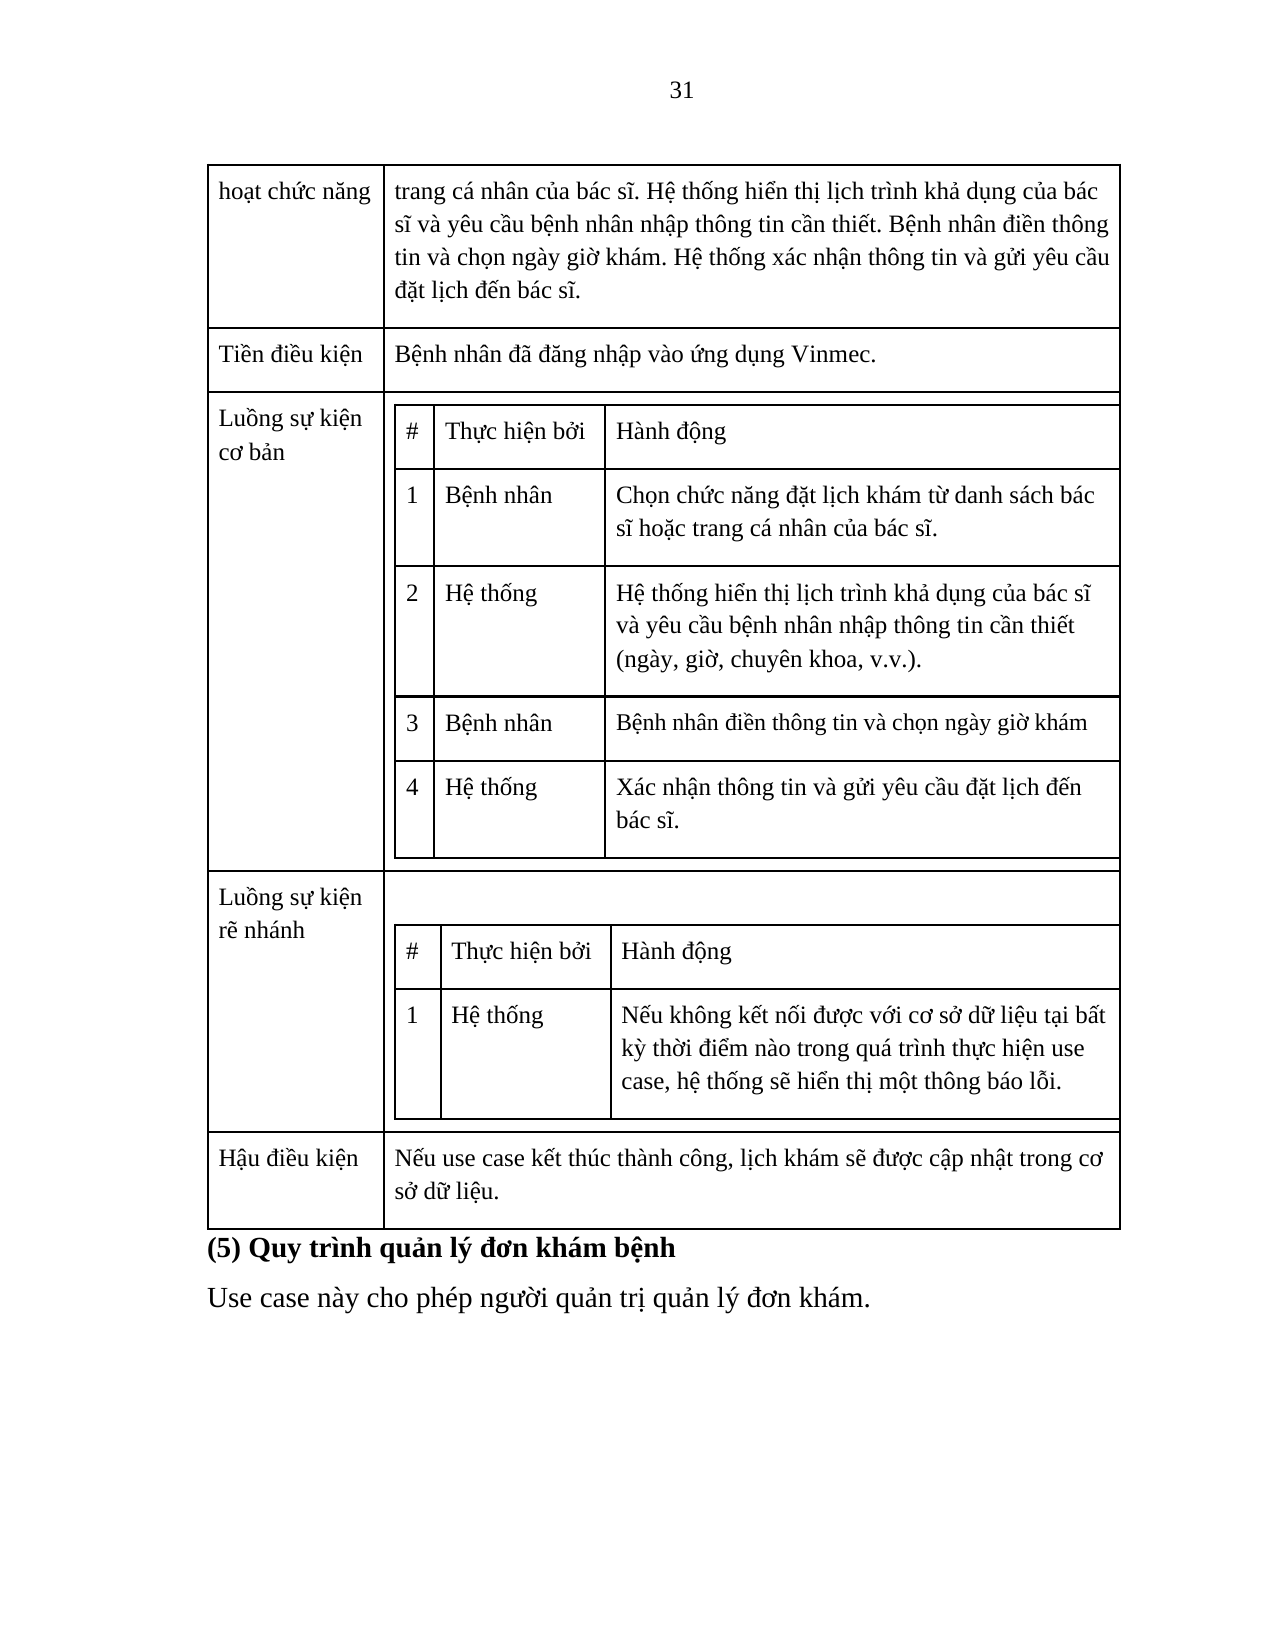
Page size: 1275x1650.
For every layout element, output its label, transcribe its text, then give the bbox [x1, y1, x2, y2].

table_cell [385, 872, 1119, 1131]
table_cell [209, 166, 383, 327]
table_cell [385, 393, 1119, 869]
table_cell Bệnh nhân đã đăng nhập vào ứng dụng Vinmec. [385, 329, 1119, 391]
table_cell Luồng sự kiện cơ bản [209, 393, 383, 869]
table_cell Nếu use case kết thúc thành công, lịch khám sẽ được cập nhật trong cơ sở dữ liệu. [385, 1133, 1119, 1228]
text Use case này cho phép người quản trị quản lý đơn khám. [207, 1280, 1157, 1314]
text (5) Quy trình quản lý đơn khám bệnh [207, 1230, 1157, 1263]
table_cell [385, 166, 1119, 327]
table_cell Tiền điều kiện [209, 329, 383, 391]
table_cell Hậu điều kiện [209, 1133, 383, 1228]
table_cell Luồng sự kiện rẽ nhánh [209, 872, 383, 1131]
